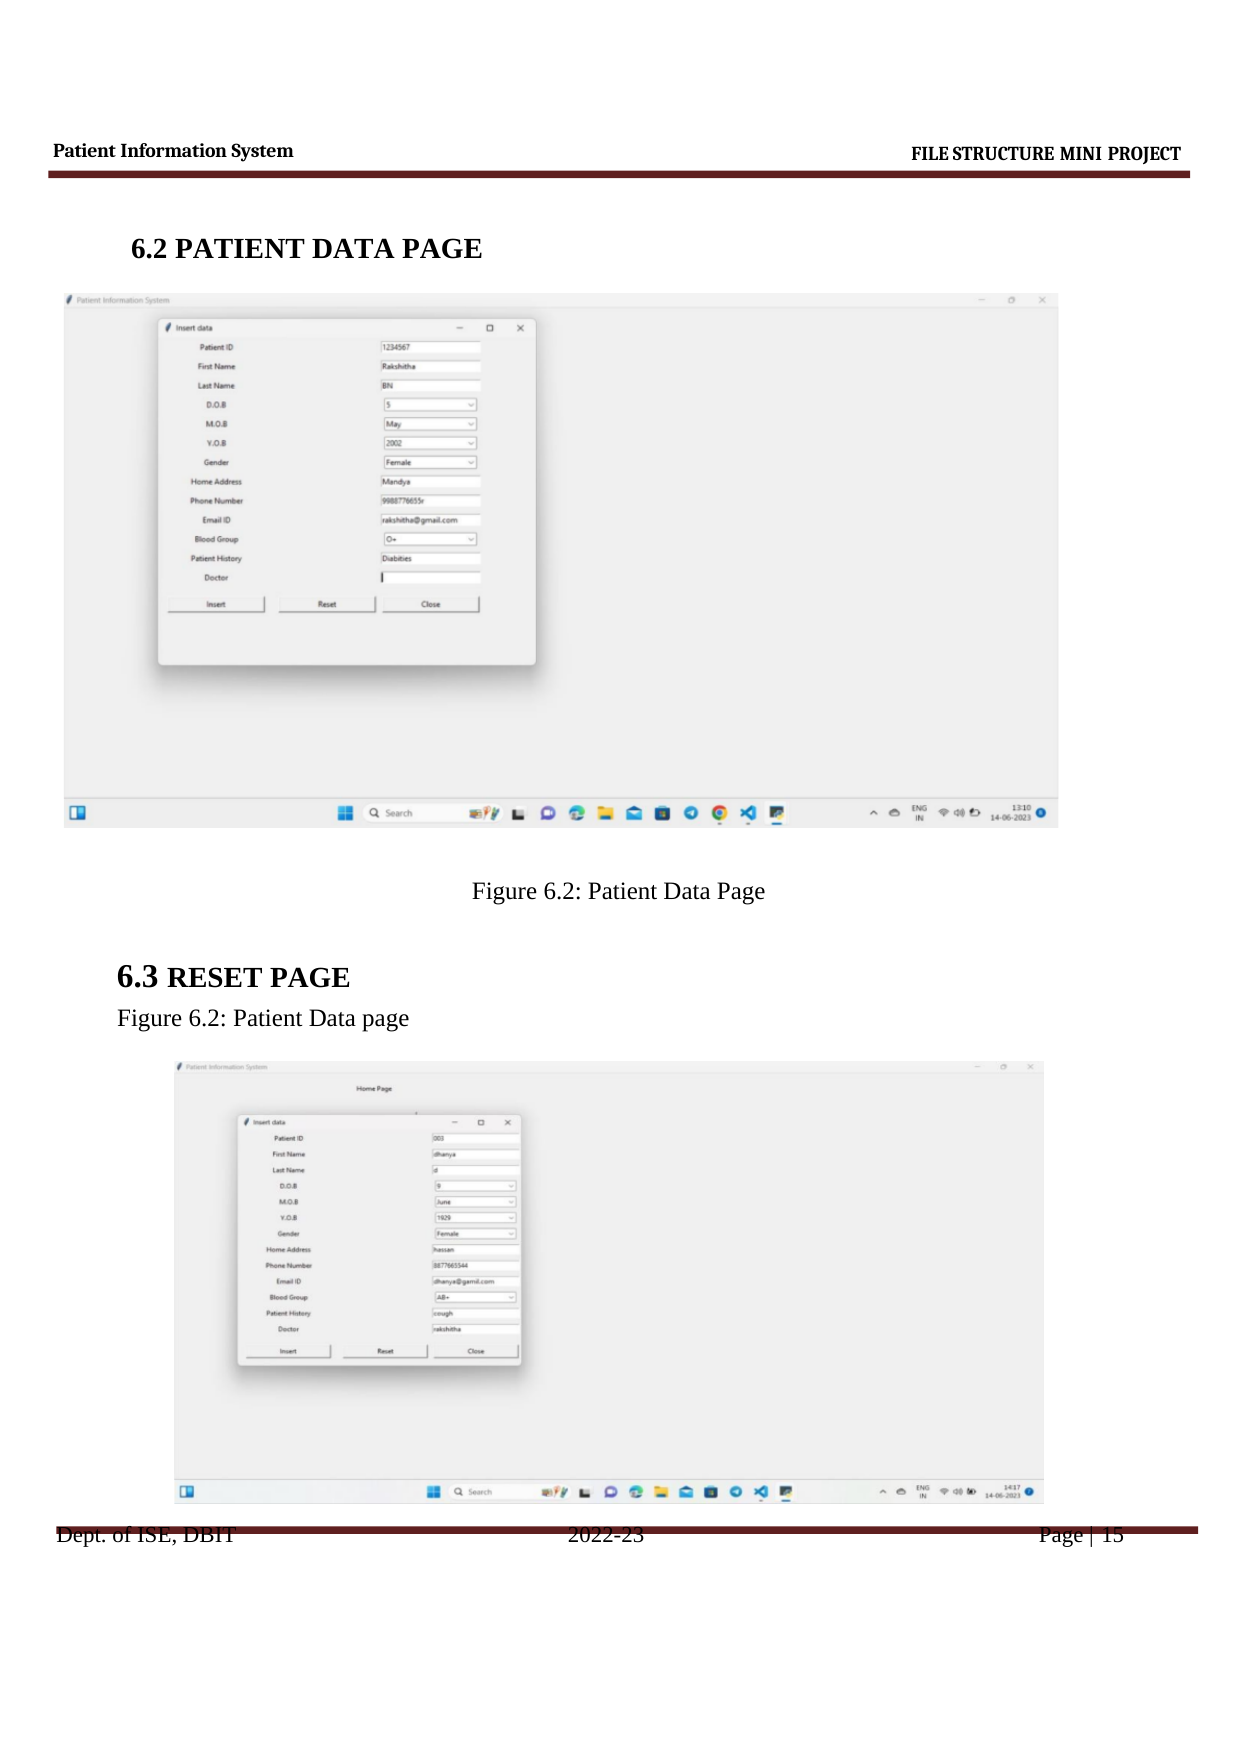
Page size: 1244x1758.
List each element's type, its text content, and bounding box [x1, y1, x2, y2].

picture [63, 293, 1059, 828]
picture [174, 1061, 1044, 1505]
list RESET PAGE [117, 956, 1179, 995]
text Figure 6.2: Patient Data page [117, 1003, 1179, 1031]
subtitle PATIENT DATA PAGE [131, 231, 1179, 264]
text Figure 6.2: Patient Data Page [99, 876, 1138, 905]
